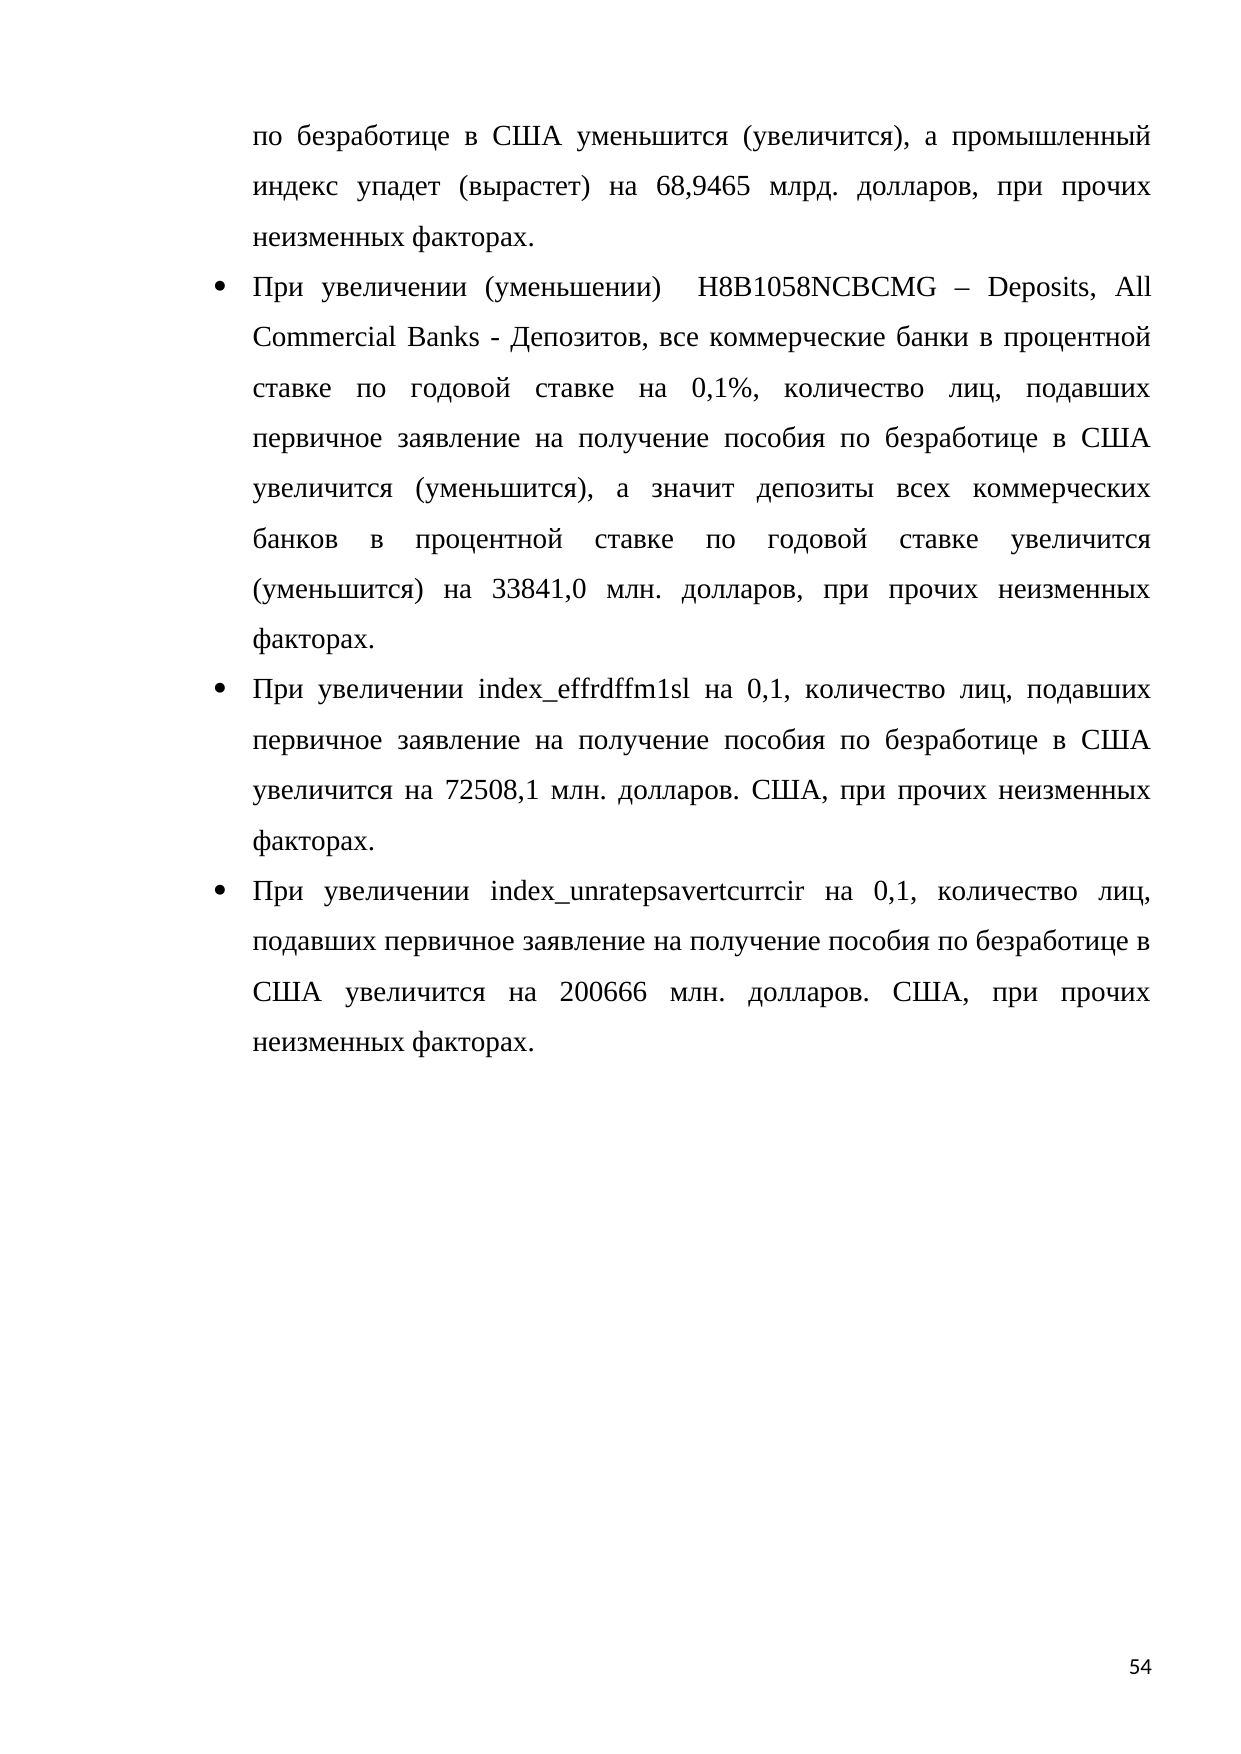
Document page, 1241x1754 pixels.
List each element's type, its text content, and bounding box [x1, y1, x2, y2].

list При увеличении (уменьшении) H8B1058NCBCMG – Deposits, All Commercial Banks - Депозитов, все коммерческие банки в процентной ставке по годовой ставке на 0,1%, количество лиц, подавших первичное заявление на получение пособия по безработице в США увеличится (уменьшится), а значит депозиты всех коммерческих банков в процентной ставке по годовой ставке увеличится (уменьшится) на 33841,0 млн. долларов, при прочих неизменных факторах. [215, 269, 1152, 655]
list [215, 118, 1152, 252]
list При увеличении index_effrdffm1sl на 0,1, количество лиц, подавших первичное заявление на получение пособия по безработице в США увеличится на 72508,1 млн. долларов. США, при прочих неизменных факторах. [215, 672, 1152, 856]
list При увеличении index_unratepsavertcurrcir на 0,1, количество лиц, подавших первичное заявление на получение пособия по безработице в США увеличится на 200666 млн. долларов. США, при прочих неизменных факторах. [215, 873, 1152, 1058]
